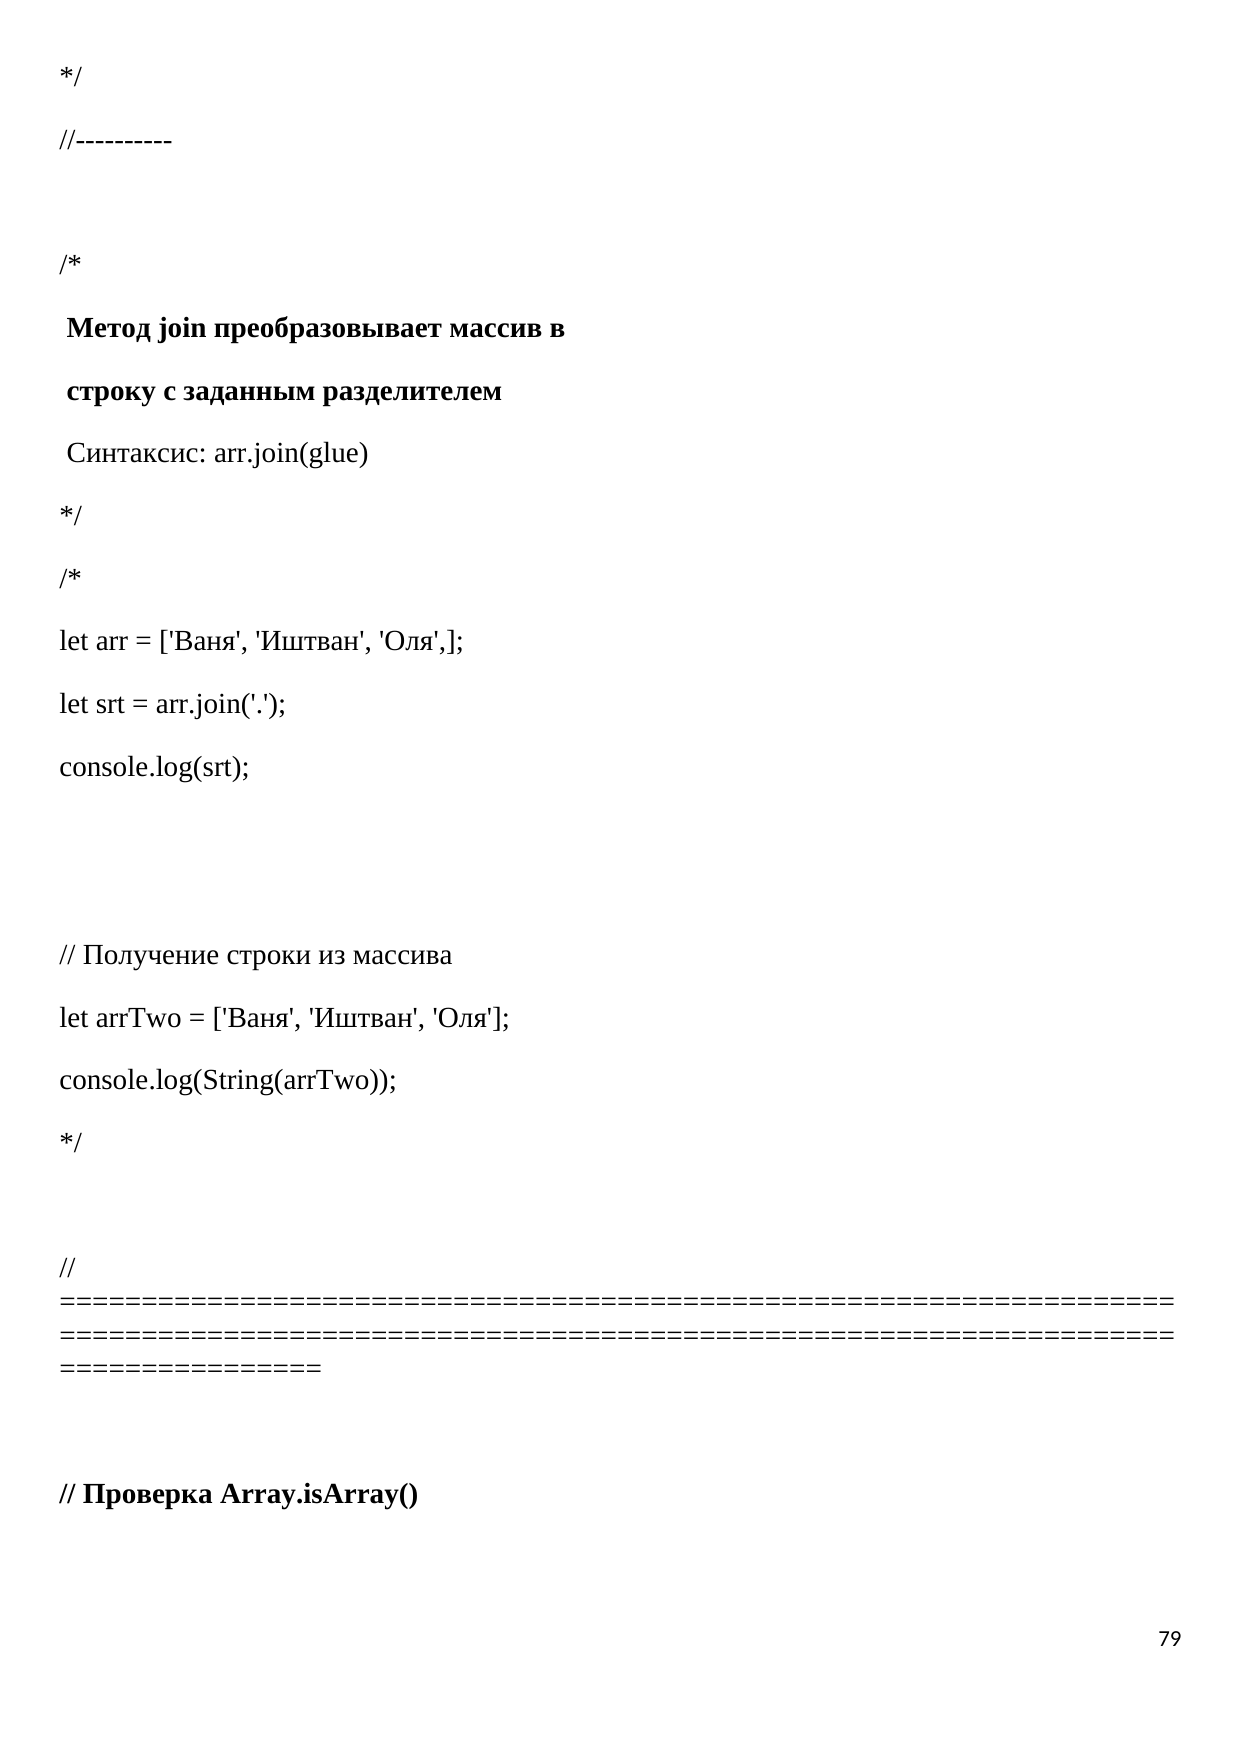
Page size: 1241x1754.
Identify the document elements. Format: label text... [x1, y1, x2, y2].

text //======================================================================================================================================================== [59, 1251, 1181, 1385]
text console.log(srt); [59, 749, 1181, 782]
text */ [59, 59, 1181, 93]
text // Получение строки из массива [59, 937, 1181, 971]
text let arr = ['Ваня', 'Иштван', 'Оля',]; [59, 623, 1181, 657]
text /* [59, 561, 1181, 594]
text console.log(String(arrTwo)); [59, 1062, 1181, 1096]
text */ [59, 498, 1181, 532]
text */ [59, 1125, 1181, 1159]
text //---------- [59, 122, 1181, 155]
text // Проверка Array.isArray() [59, 1477, 1181, 1510]
text Метод join преобразовывает массив в [59, 310, 1181, 343]
text Синтаксис: arr.join(glue) [59, 435, 1181, 469]
text строку c заданным разделителем [59, 373, 1181, 406]
text let arrTwo = ['Ваня', 'Иштван', 'Оля']; [59, 1000, 1181, 1033]
text let srt = arr.join('.'); [59, 686, 1181, 720]
text /* [59, 247, 1181, 281]
